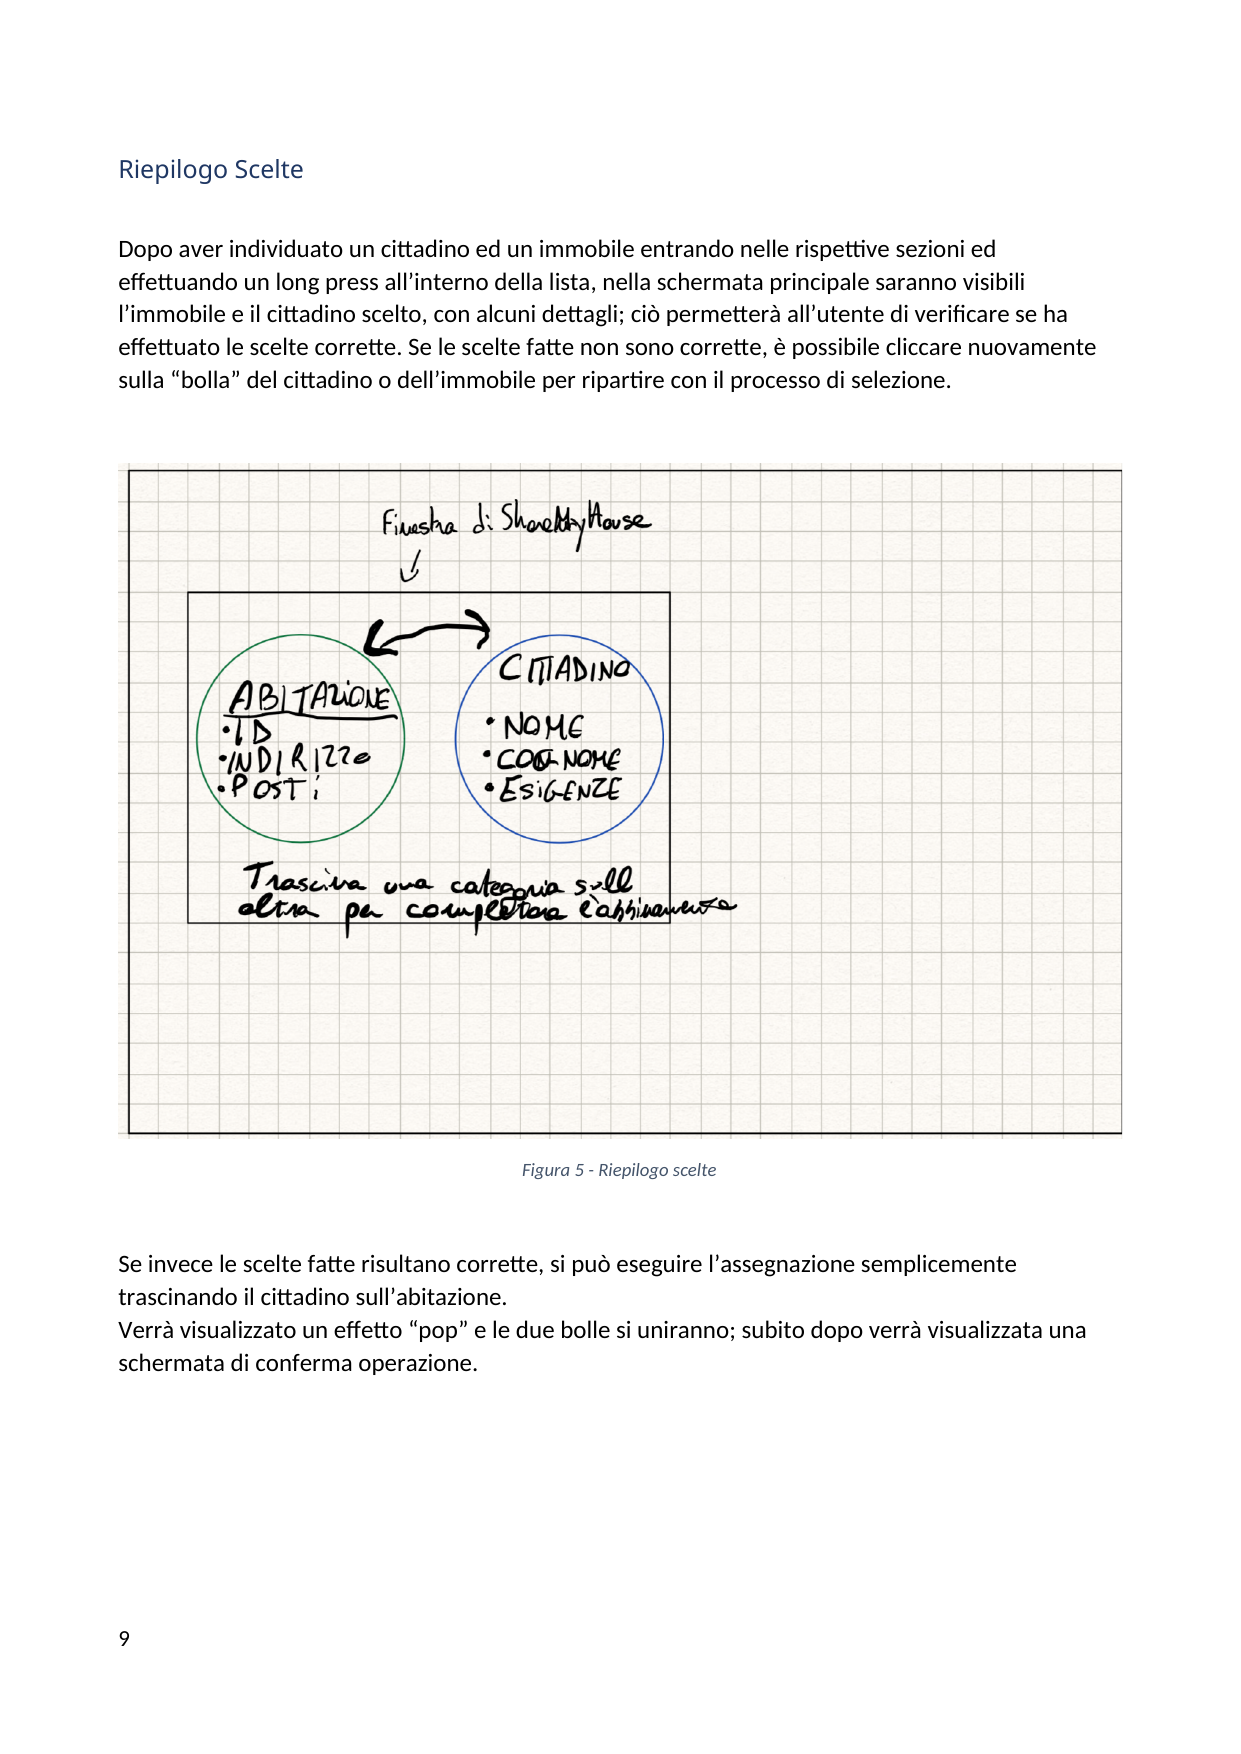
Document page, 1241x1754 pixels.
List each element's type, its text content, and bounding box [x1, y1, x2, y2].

text Se invece le scelte fatte risultano corrette, si può eseguire l’assegnazione semplicemente trascinando il cittadino sull’abitazione. Verrà visualizzato un effetto “pop” e le due bolle si uniranno; subito dopo verrà visualizzata una schermata di conferma operazione. [118, 1248, 1122, 1378]
subtitle Riepilogo Scelte [118, 152, 1122, 186]
text Dopo aver individuato un cittadino ed un immobile entrando nelle rispettive sezioni ed effettuando un long press all’interno della lista, nella schermata principale saranno visibili l’immobile e il cittadino scelto, con alcuni dettagli; ciò permetterà all’utente di verificare se ha effettuato le scelte corrette. Se le scelte fatte non sono corrette, è possibile cliccare nuovamente sulla “bolla” del cittadino o dell’immobile per ripartire con il processo di selezione. [118, 233, 1122, 395]
picture [118, 463, 1123, 1139]
